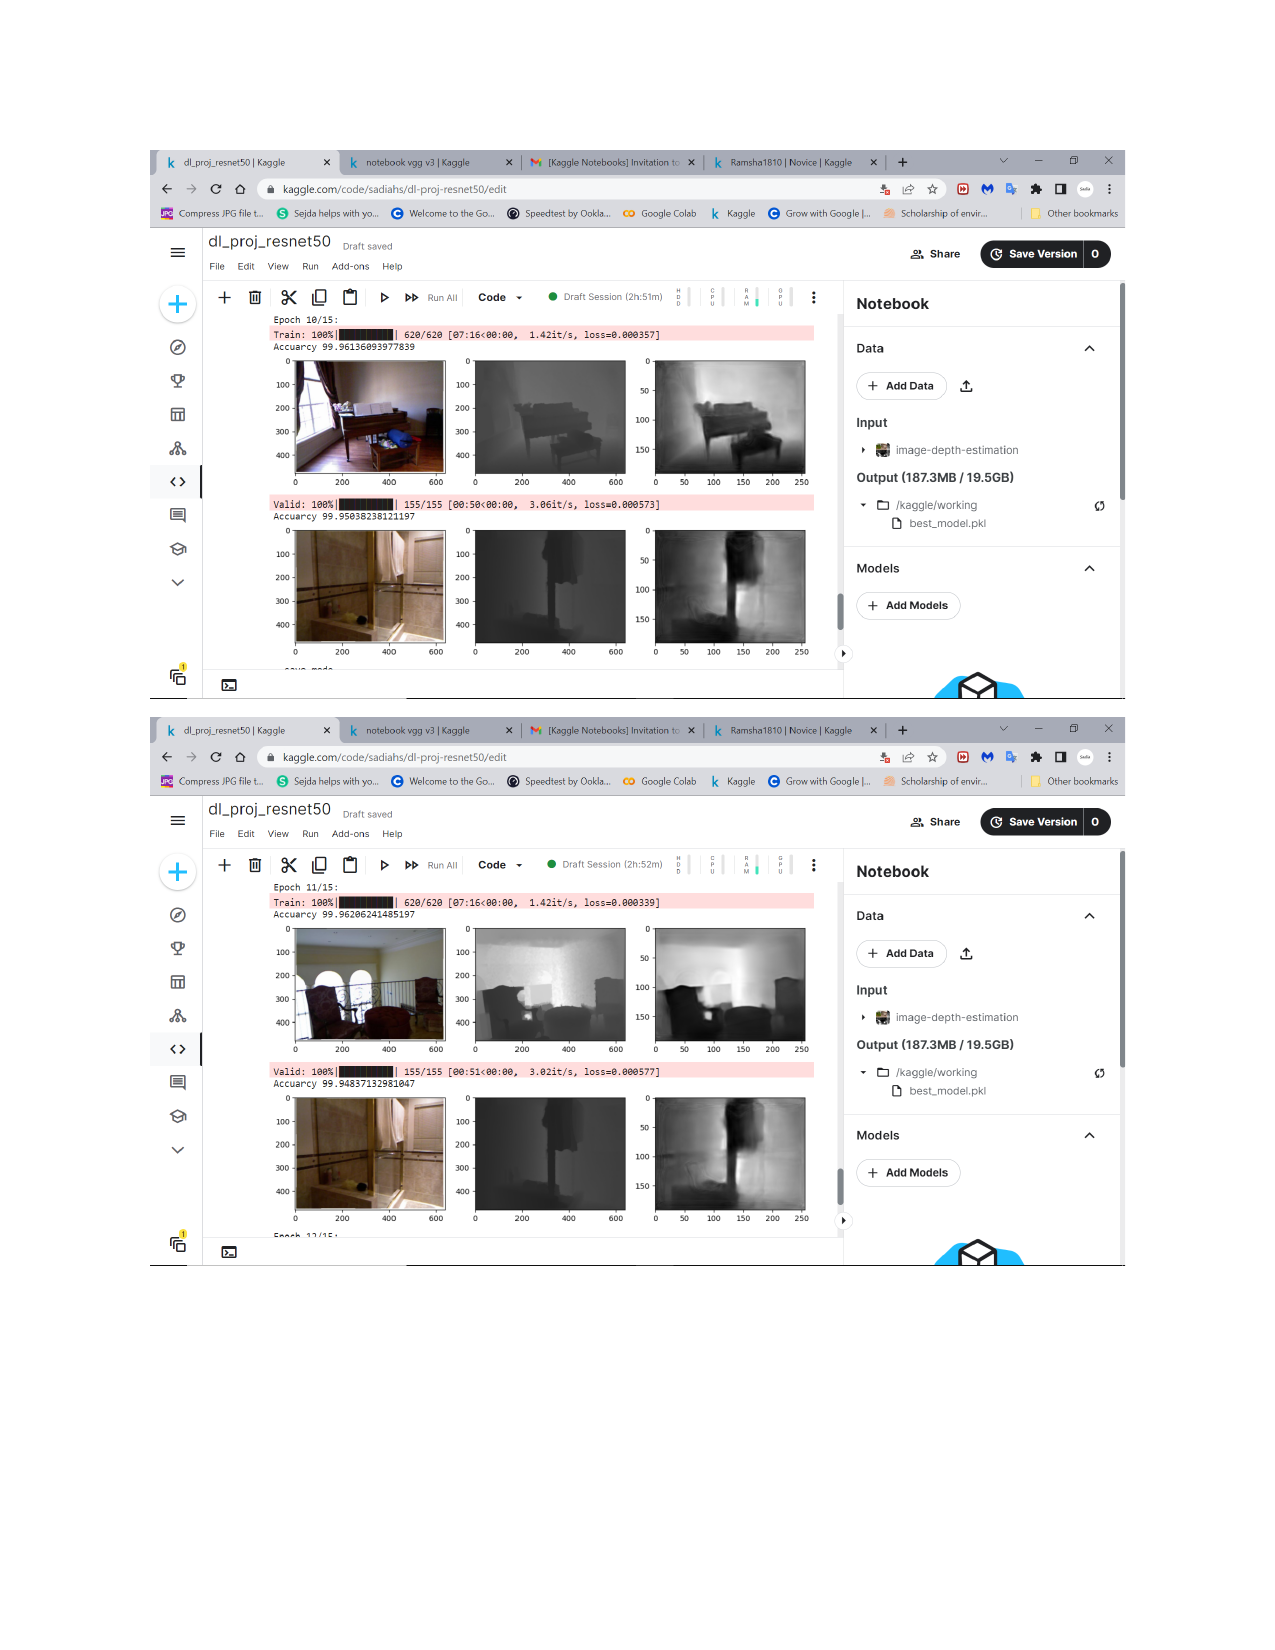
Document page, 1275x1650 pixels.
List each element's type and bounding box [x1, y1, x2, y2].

picture [150, 717, 1125, 1266]
picture [150, 150, 1125, 699]
